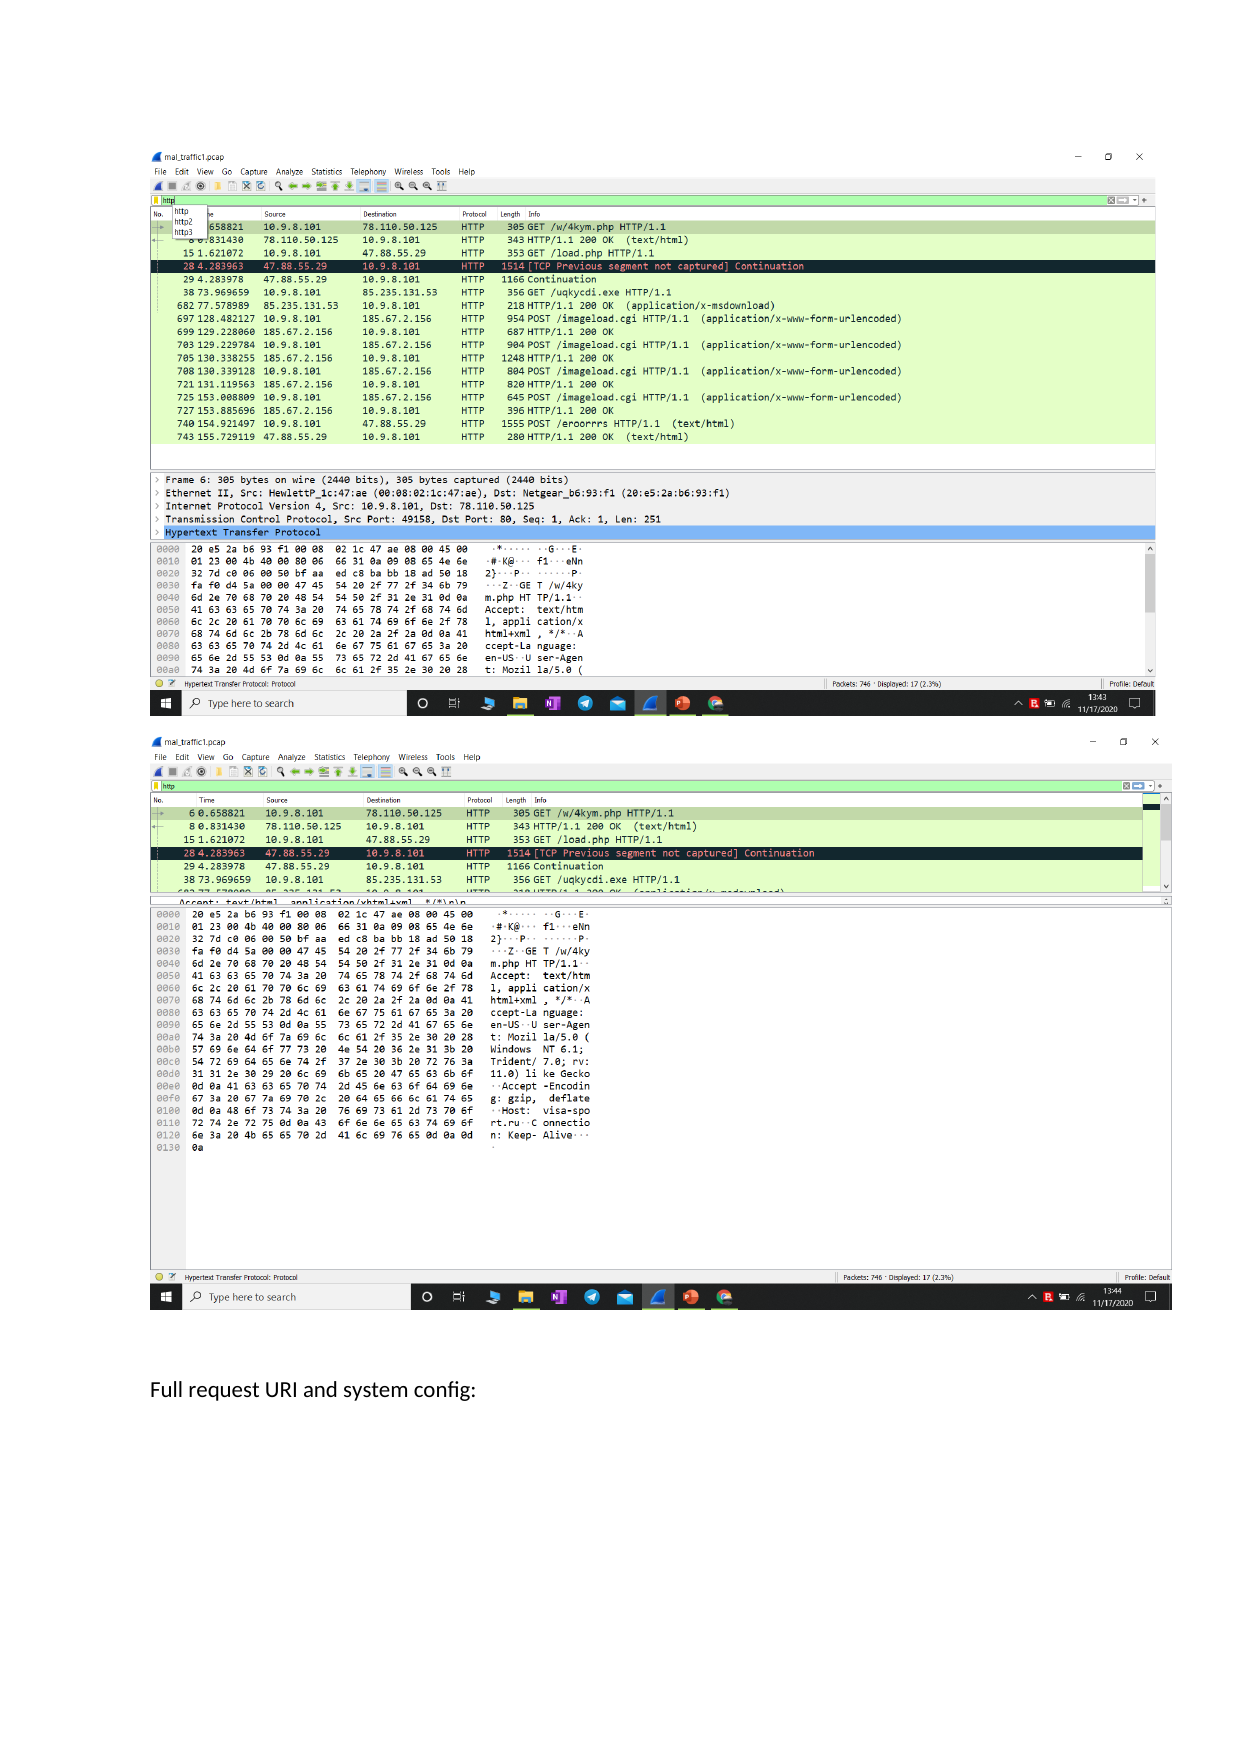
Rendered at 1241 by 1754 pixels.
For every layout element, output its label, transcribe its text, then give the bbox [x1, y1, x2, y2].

picture [150, 734, 1172, 1310]
text Full request URI and system config: [150, 1375, 1090, 1403]
picture [150, 150, 1156, 716]
